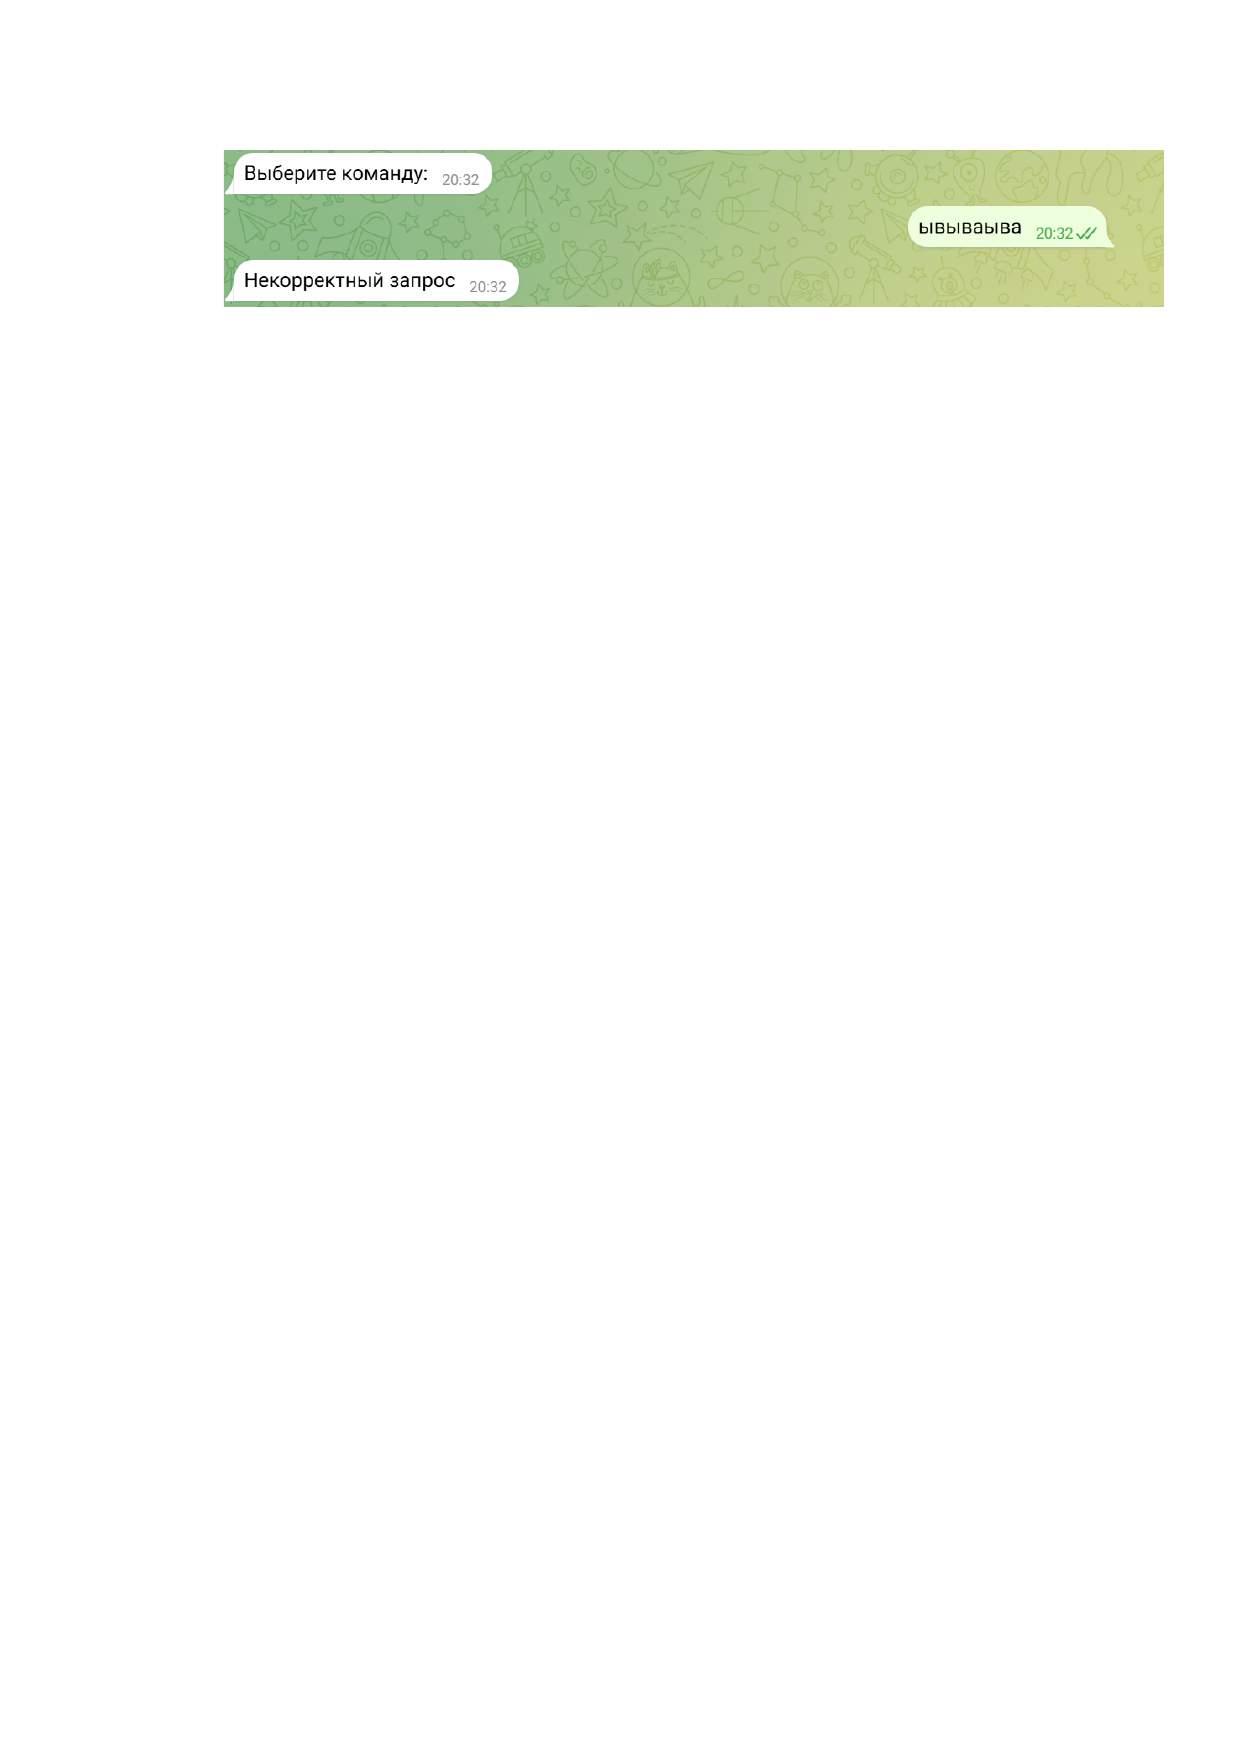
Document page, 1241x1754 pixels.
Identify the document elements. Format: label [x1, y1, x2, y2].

picture [223, 150, 1164, 307]
